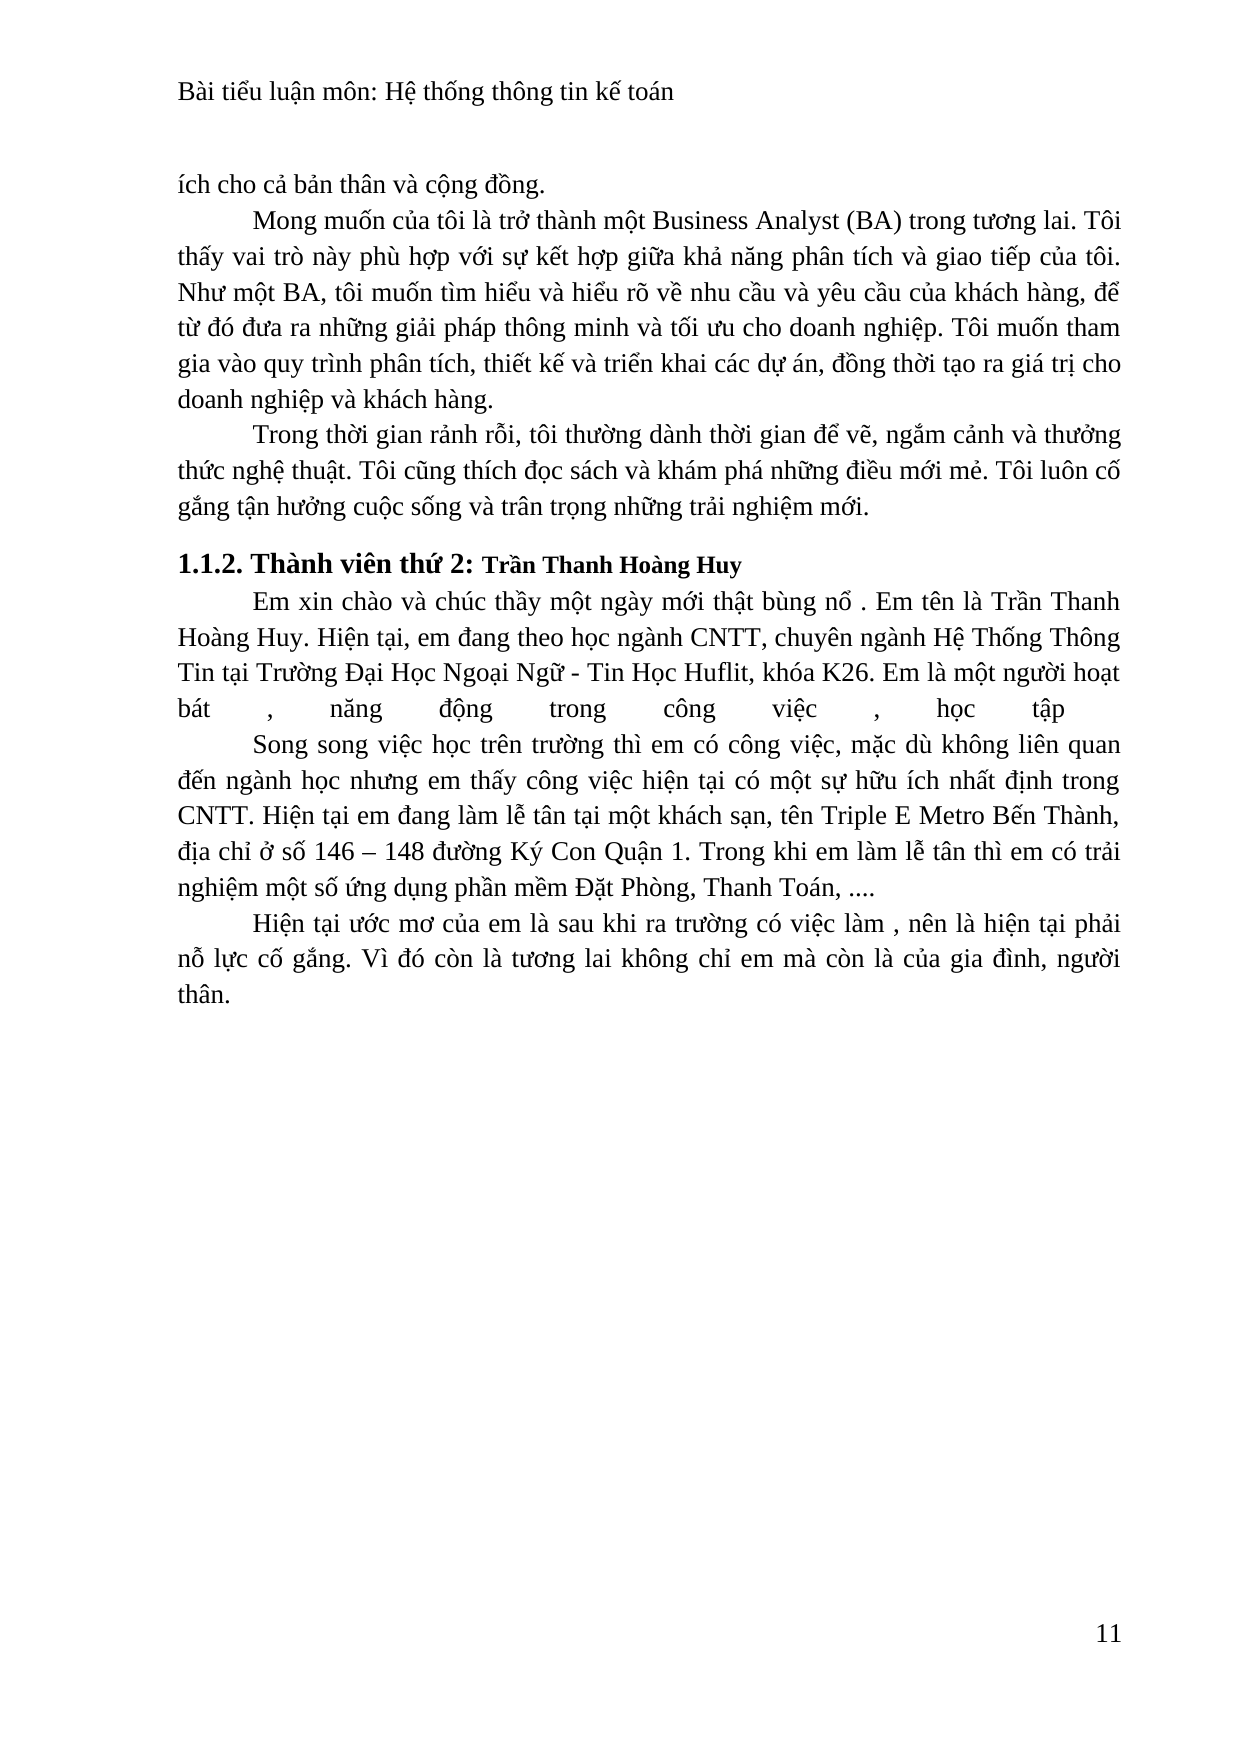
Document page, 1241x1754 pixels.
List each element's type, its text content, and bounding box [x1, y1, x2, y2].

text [177, 168, 1122, 199]
text Thành viên thứ 2: Trần Thanh Hoàng Huy [177, 547, 1122, 580]
text Em xin chào và chúc thầy một ngày mới thật bùng nổ . Em tên là Trần Thanh Hoàng Huy. Hiện tại, em đang theo học ngành CNTT, chuyên ngành Hệ Thống Thông Tin tại Trường Đại Học Ngoại Ngữ - Tin Học Huflit, khóa K26. Em là một người hoạt bát , năng động trong công việc , học tập Song song việc học trên trường thì em có công việc, mặc dù không liên quan đến ngành học nhưng em thấy công việc hiện tại có một sự hữu ích nhất định trong CNTT. Hiện tại em đang làm lễ tân tại một khách sạn, tên Triple E Metro Bến Thành, địa chỉ ở số 146 – 148 đường Ký Con Quận 1. Trong khi em làm lễ tân thì em có trải nghiệm một số ứng dụng phần mềm Đặt Phòng, Thanh Toán, .... [177, 585, 1122, 902]
subtitle Trong thời gian rảnh rỗi, tôi thường dành thời gian để vẽ, ngắm cảnh và thưởng thức nghệ thuật. Tôi cũng thích đọc sách và khám phá những điều mới mẻ. Tôi luôn cố gắng tận hưởng cuộc sống và trân trọng những trải nghiệm mới. [177, 418, 1122, 521]
text Hiện tại ước mơ của em là sau khi ra trường có việc làm , nên là hiện tại phải nỗ lực cố gắng. Vì đó còn là tương lai không chỉ em mà còn là của gia đình, người thân. [177, 907, 1122, 1009]
text Mong muốn của tôi là trở thành một Business Analyst (BA) trong tương lai. Tôi thấy vai trò này phù hợp với sự kết hợp giữa khả năng phân tích và giao tiếp của tôi. Như một BA, tôi muốn tìm hiểu và hiểu rõ về nhu cầu và yêu cầu của khách hàng, để từ đó đưa ra những giải pháp thông minh và tối ưu cho doanh nghiệp. Tôi muốn tham gia vào quy trình phân tích, thiết kế và triển khai các dự án, đồng thời tạo ra giá trị cho doanh nghiệp và khách hàng. [177, 204, 1122, 414]
